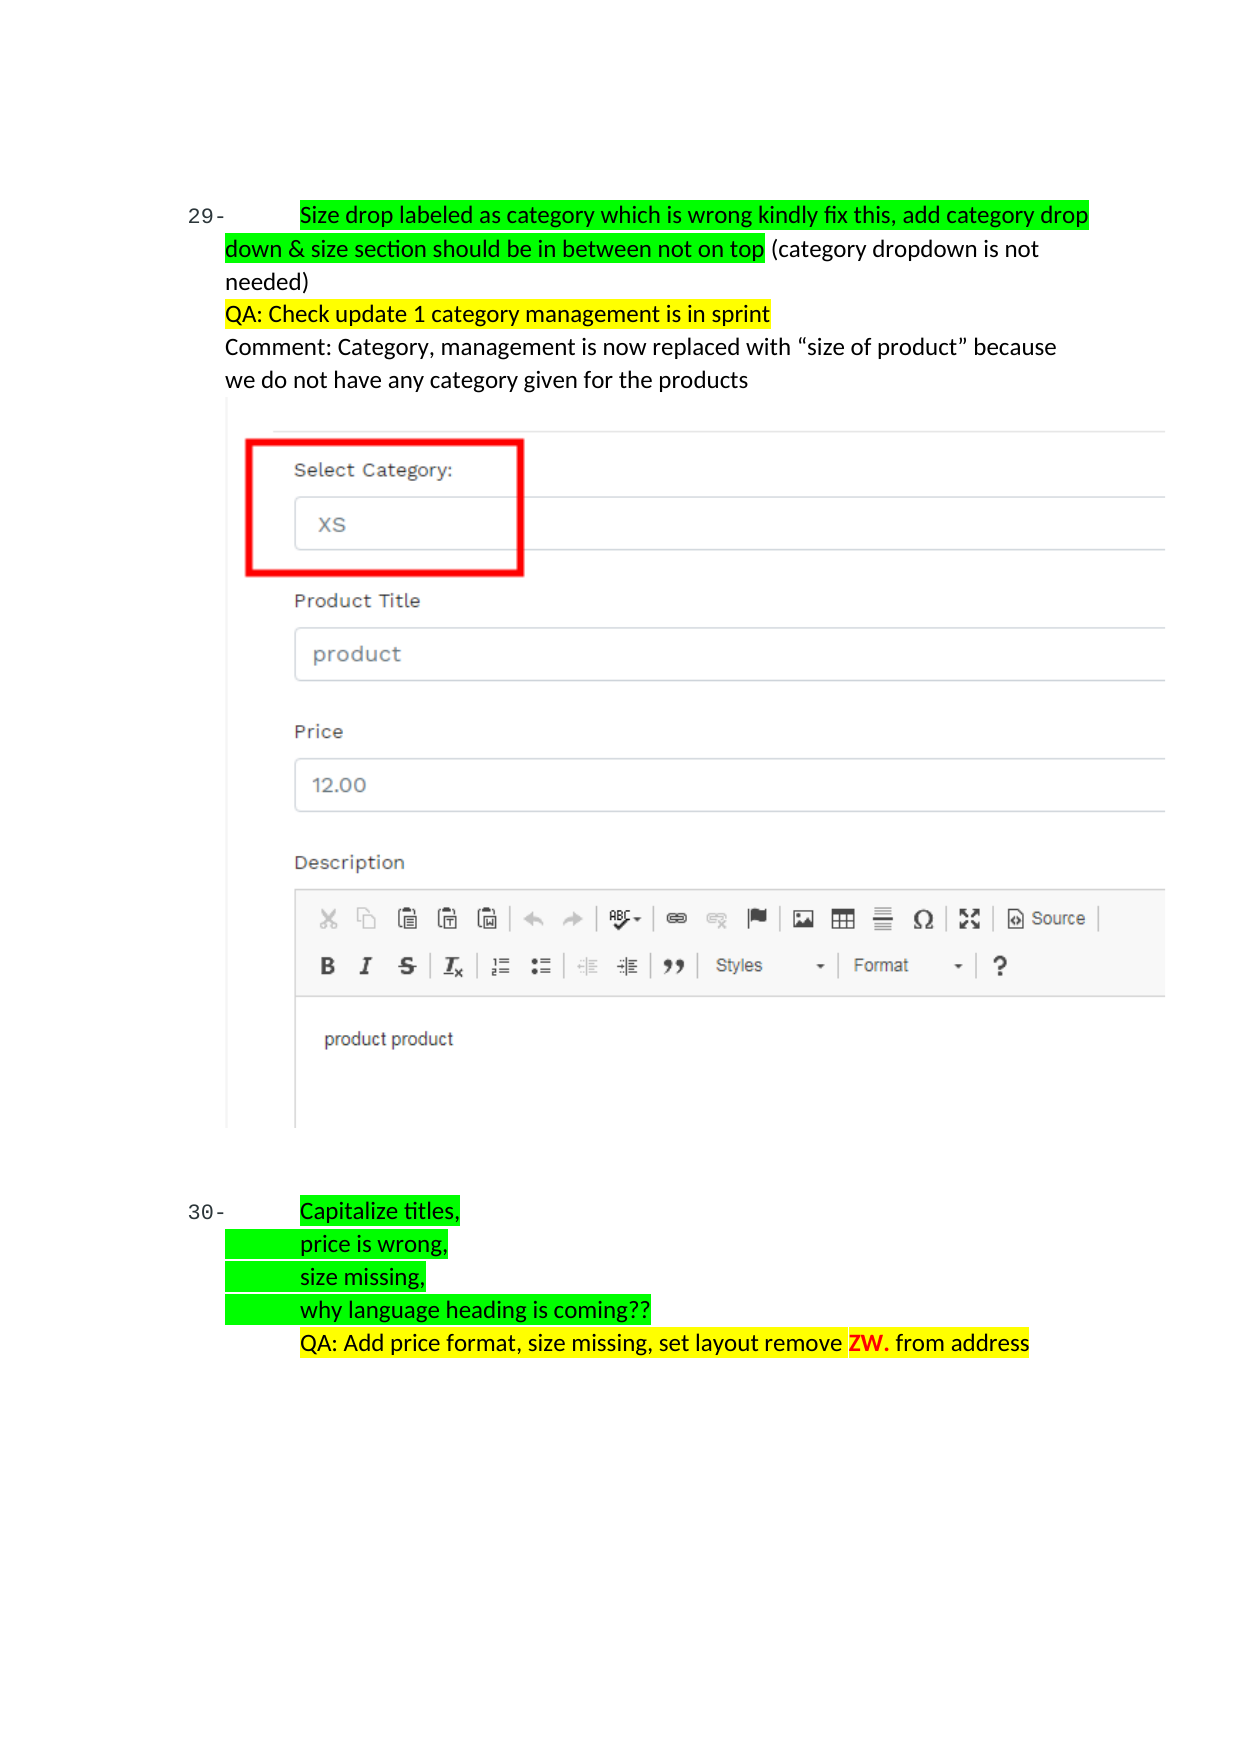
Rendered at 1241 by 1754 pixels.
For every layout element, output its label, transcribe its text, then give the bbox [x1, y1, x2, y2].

list Comment: Category, management is now replaced with “size of product” because we do not have any category given for the products [225, 332, 1090, 397]
list Size drop labeled as category which is wrong kindly fix this, add category drop down & size section should be in between not on top (category dropdown is not needed) QA: Check update 1 category management is in sprint [187, 199, 1090, 329]
picture [225, 397, 1166, 1128]
list Capitalize titles, price is wrong, size missing, why language heading is coming?? QA: Add price format, size missing, set layout remove ZW. from address [187, 1195, 1090, 1388]
